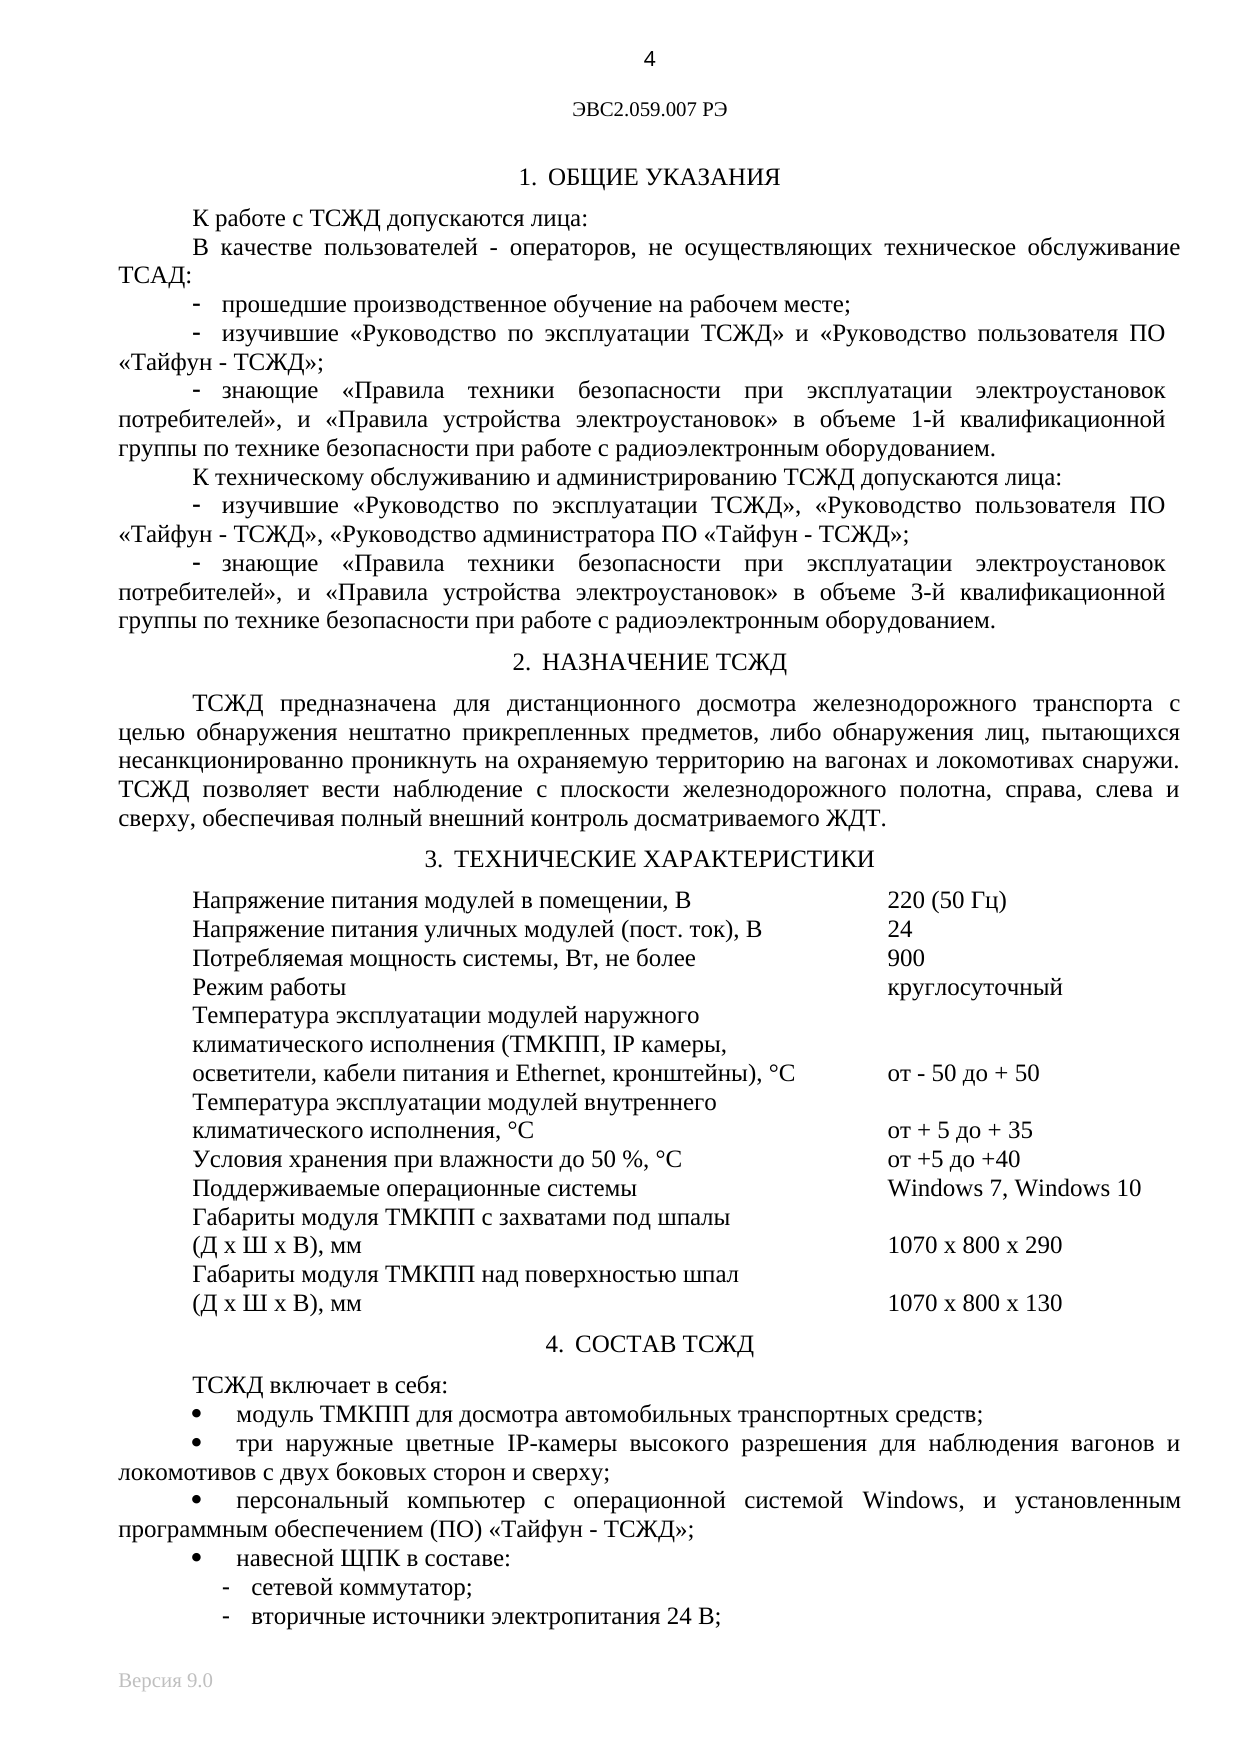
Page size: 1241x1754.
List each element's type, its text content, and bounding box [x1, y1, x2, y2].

list персональный компьютер с операционной системой Windows, и установленным программным обеспечением (ПО) «Тайфун - ТСЖД»; [118, 1486, 1181, 1543]
list изучившие «Руководство по эксплуатации ТСЖД» и «Руководство пользователя ПО «Тайфун - ТСЖД»; [118, 318, 1166, 376]
text Температура эксплуатации модулей наружного климатического исполнения (ТМКПП, IP камеры, осветители, кабели питания и Ethernet, кронштейны), °С от - 50 до + 50 [192, 1001, 1181, 1087]
text К техническому обслуживанию и администрированию ТСЖД допускаются лица: [118, 462, 1181, 491]
text Общие указания [118, 162, 1181, 191]
list сетевой коммутатор; [222, 1572, 1181, 1601]
text Режим работы круглосуточный [192, 972, 1181, 1001]
text К работе с ТСЖД допускаются лица: [118, 203, 1181, 232]
text Назначение ТСЖД [118, 647, 1181, 676]
text Температура эксплуатации модулей внутреннего климатического исполнения, °С от + 5 до + 35 [192, 1087, 1181, 1144]
list знающие «Правила техники безопасности при эксплуатации электроустановок потребителей», и «Правила устройства электроустановок» в объеме 1-й квалификационной группы по технике безопасности при работе с радиоэлектронным оборудованием. [118, 376, 1166, 462]
text Состав ТСЖД [118, 1329, 1181, 1358]
text ТСЖД включает в себя: [118, 1371, 1181, 1399]
text Поддерживаемые операционные системы Windows 7, Windows 10 [192, 1173, 1181, 1202]
list модуль ТМКПП для досмотра автомобильных транспортных средств; [118, 1399, 1181, 1428]
text Габариты модуля ТМКПП с захватами под шпалы (Д x Ш x В), мм 1070 х 800 х 290 [192, 1202, 1181, 1259]
text Напряжение питания уличных модулей (пост. ток), В 24 [192, 914, 1181, 943]
text В качестве пользователей - операторов, не осуществляющих техническое обслуживание ТСАД: [118, 232, 1181, 289]
list навесной ЩПК в составе: [118, 1543, 1181, 1572]
list изучившие «Руководство по эксплуатации ТСЖД», «Руководство пользователя ПО «Тайфун - ТСЖД», «Руководство администратора ПО «Тайфун - ТСЖД»; [118, 491, 1166, 548]
list вторичные источники электропитания 24 В; [222, 1601, 1181, 1629]
text Габариты модуля ТМКПП над поверхностью шпал (Д x Ш x В), мм 1070 х 800 х 130 [192, 1259, 1181, 1317]
list прошедшие производственное обучение на рабочем месте; [118, 289, 1166, 318]
list три наружные цветные IP-камеры высокого разрешения для наблюдения вагонов и локомотивов с двух боковых сторон и сверху; [118, 1428, 1181, 1486]
text Технические характеристики [118, 844, 1181, 873]
text Напряжение питания модулей в помещении, В 220 (50 Гц) [192, 886, 1181, 914]
text ТСЖД предназначена для дистанционного досмотра железнодорожного транспорта с целью обнаружения нештатно прикрепленных предметов, либо обнаружения лиц, пытающихся несанкционированно проникнуть на охраняемую территорию на вагонах и локомотивах снаружи. ТСЖД позволяет вести наблюдение с плоскости железнодорожного полотна, справа, слева и сверху, обеспечивая полный внешний контроль досматриваемого ЖДТ. [118, 688, 1181, 832]
text Условия хранения при влажности до 50 %, °С от +5 до +40 [192, 1144, 1181, 1173]
text Потребляемая мощность системы, Вт, не более 900 [192, 943, 1181, 972]
list знающие «Правила техники безопасности при эксплуатации электроустановок потребителей», и «Правила устройства электроустановок» в объеме 3-й квалификационной группы по технике безопасности при работе с радиоэлектронным оборудованием. [118, 548, 1166, 634]
